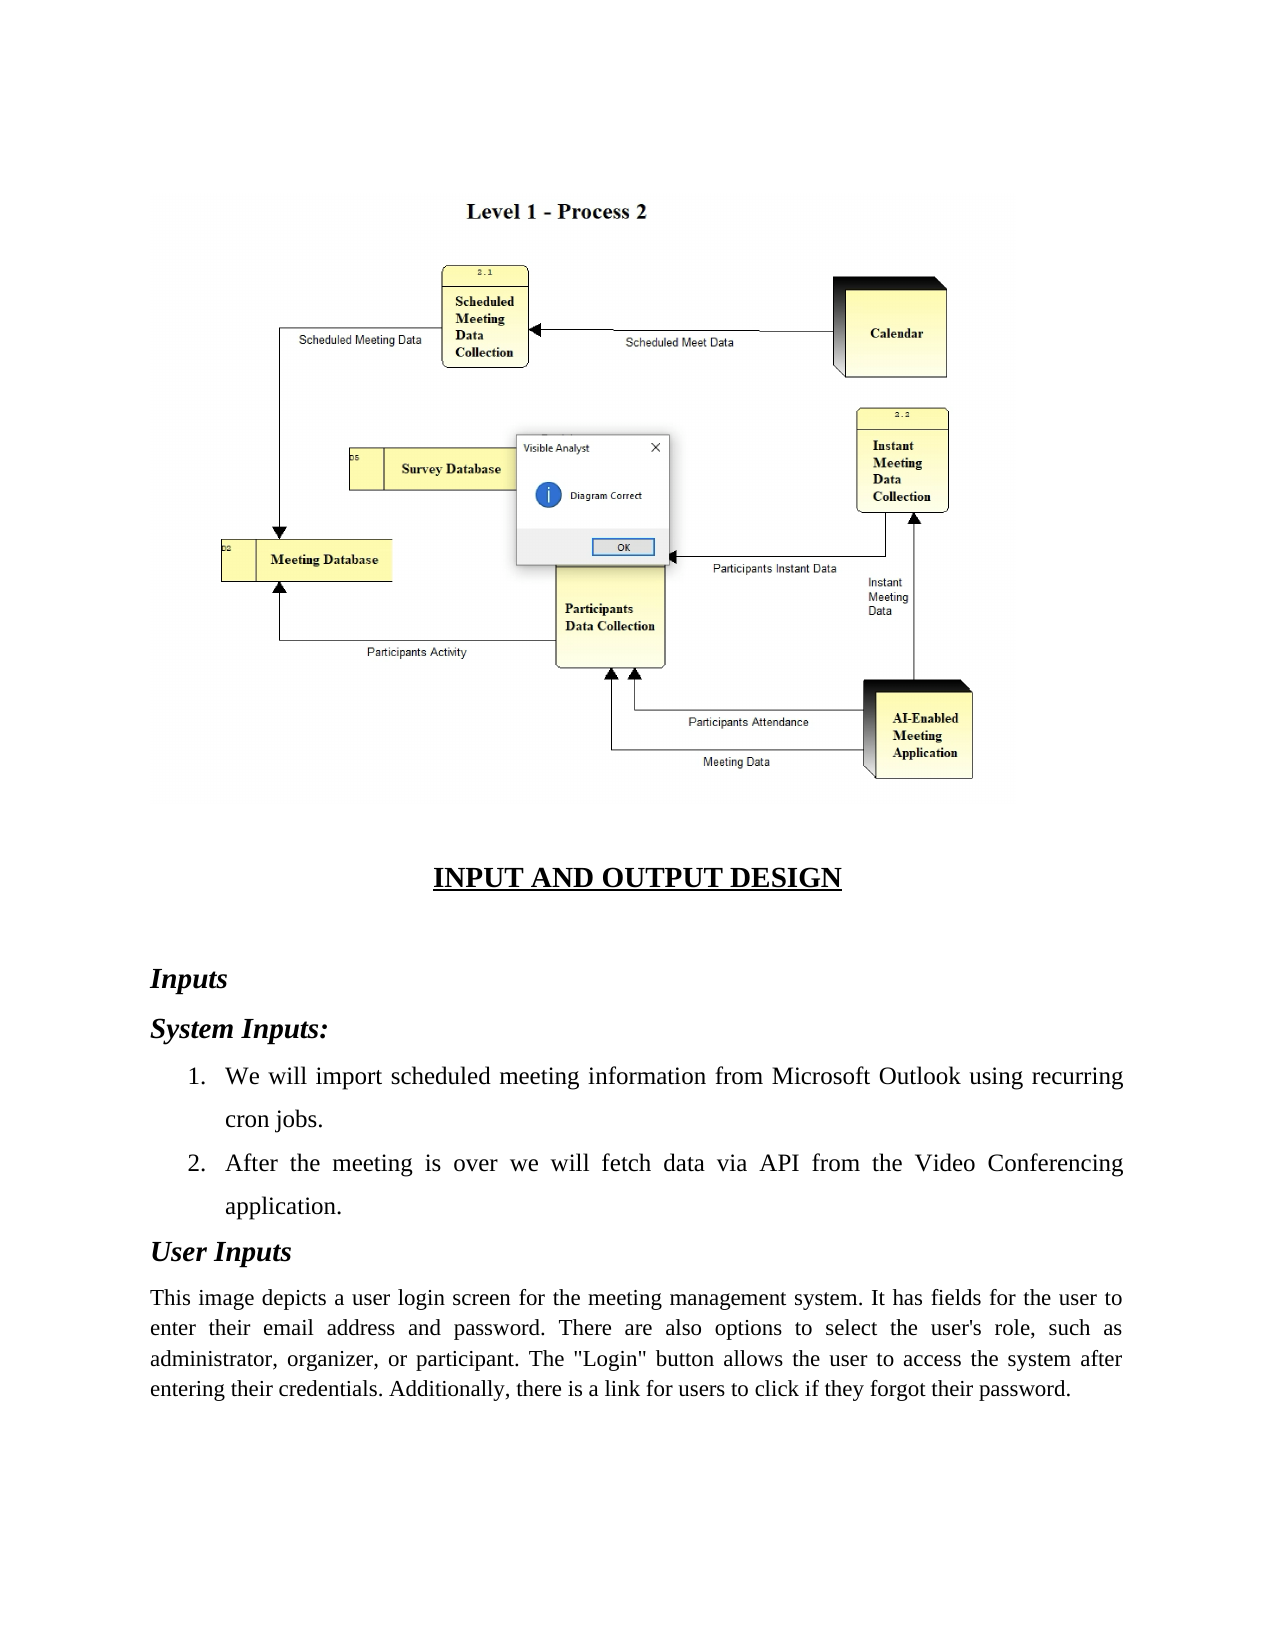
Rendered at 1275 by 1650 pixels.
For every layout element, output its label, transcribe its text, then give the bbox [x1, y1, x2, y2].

list After the meeting is over we will fetch data via API from the Video Conferencing application. [187, 1148, 1125, 1219]
text Inputs [150, 961, 1125, 994]
text System Inputs: [150, 1011, 1125, 1044]
text User Inputs [150, 1234, 1125, 1267]
text This image depicts a user login screen for the meeting management system. It has fields for the user to enter their email address and password. There are also options to select the user's role, such as administrator, organizer, or participant. The "Login" button allows the user to access the system after entering their credentials. Additionally, there is a link for users to click if they forgot their password. [150, 1284, 1125, 1401]
text INPUT AND OUTPUT DESIGN [150, 860, 1125, 894]
list We will import scheduled meeting information from Microsoft Outlook using recurring cron jobs. [187, 1061, 1125, 1133]
picture [150, 193, 1017, 804]
